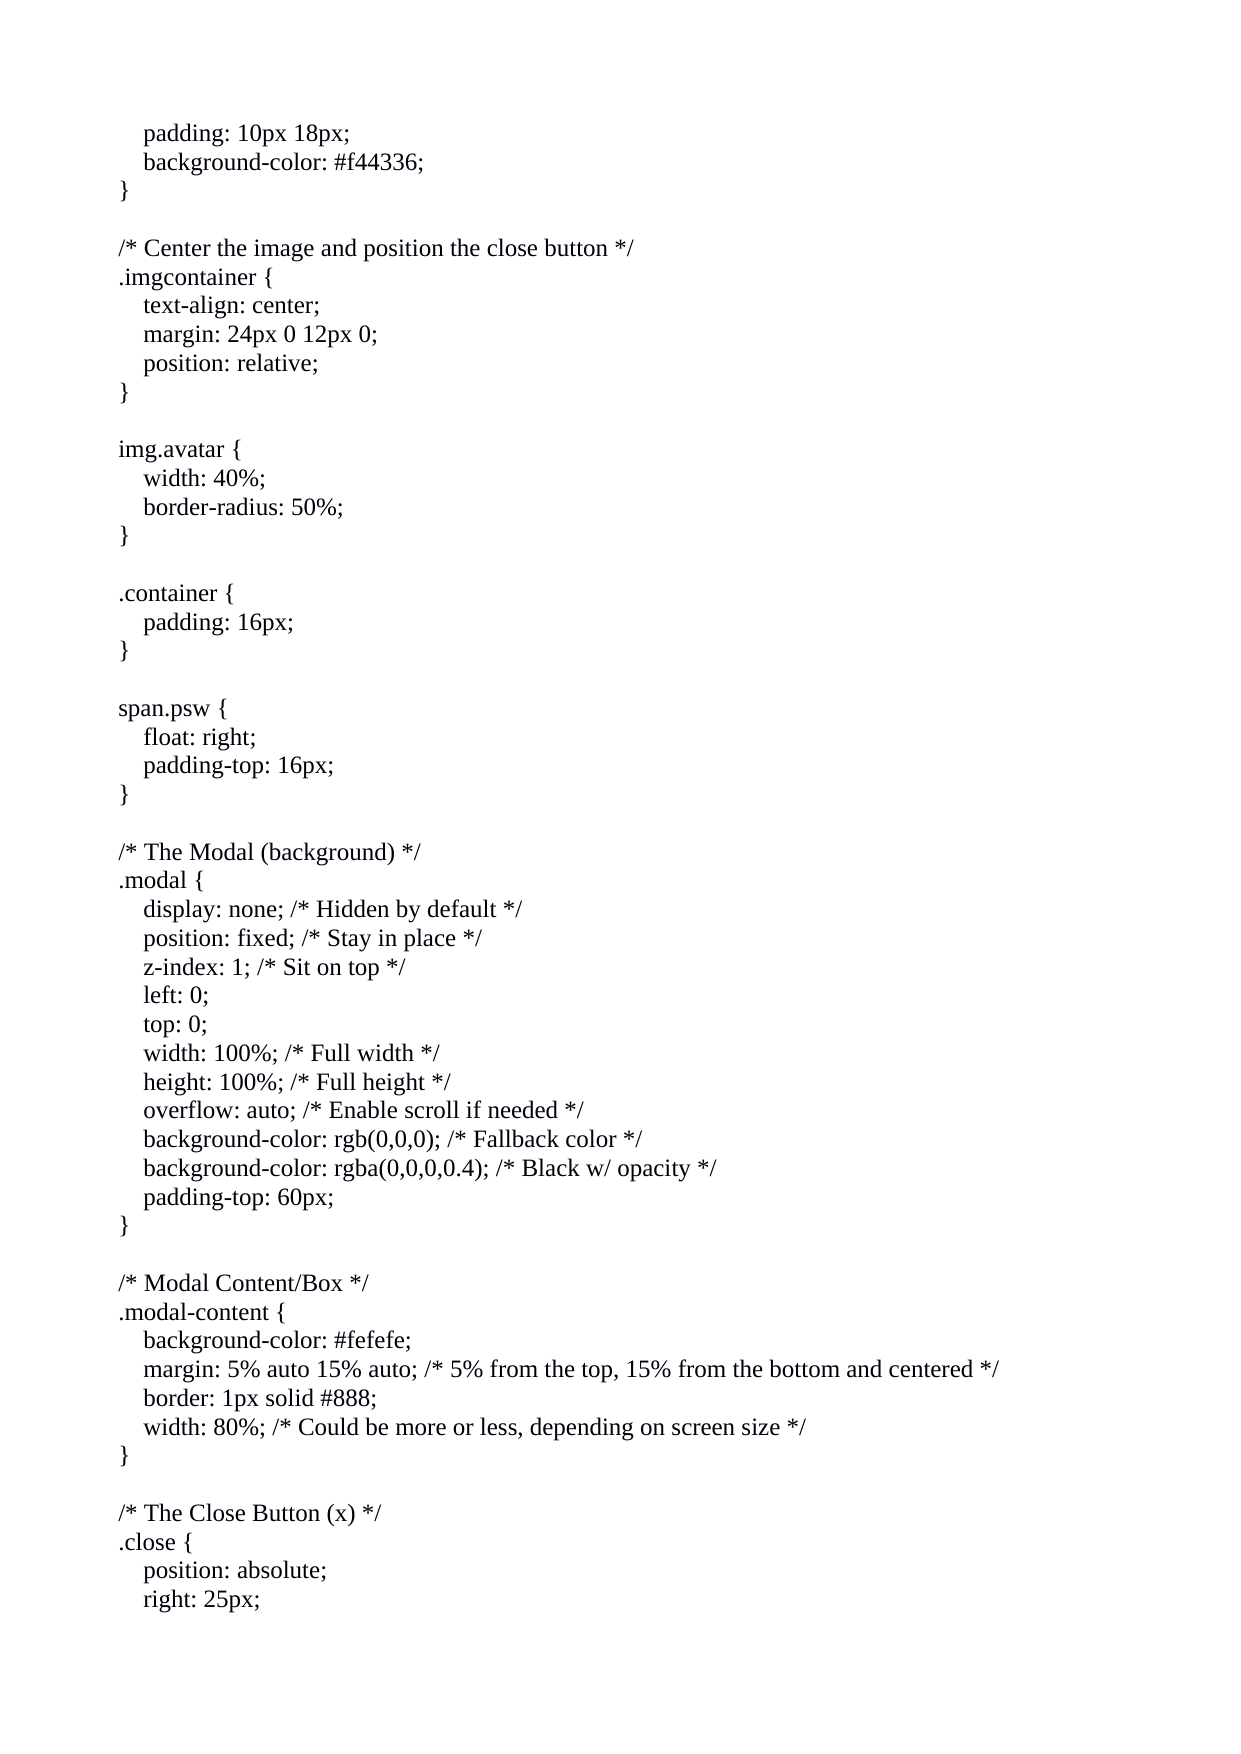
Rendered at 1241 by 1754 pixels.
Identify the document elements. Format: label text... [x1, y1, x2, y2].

text border: 1px solid #888; [118, 1383, 1122, 1412]
text width: 80%; /* Could be more or less, depending on screen size */ [118, 1412, 1122, 1441]
text } [118, 521, 1122, 549]
text /* Center the image and position the close button */ [118, 233, 1122, 262]
text margin: 24px 0 12px 0; [118, 319, 1122, 348]
text } [118, 1211, 1122, 1239]
text } [118, 1441, 1122, 1469]
text /* The Close Button (x) */ [118, 1498, 1122, 1527]
text .close { [118, 1527, 1122, 1556]
text left: 0; [118, 981, 1122, 1009]
text /* The Modal (background) */ [118, 837, 1122, 866]
text padding: 16px; [118, 607, 1122, 636]
text top: 0; [118, 1009, 1122, 1038]
text /* Modal Content/Box */ [118, 1268, 1122, 1297]
text .imgcontainer { [118, 262, 1122, 291]
text height: 100%; /* Full height */ [118, 1067, 1122, 1096]
text width: 40%; [118, 463, 1122, 492]
text padding-top: 16px; [118, 751, 1122, 779]
text .container { [118, 578, 1122, 607]
text overflow: auto; /* Enable scroll if needed */ [118, 1096, 1122, 1124]
text width: 100%; /* Full width */ [118, 1038, 1122, 1067]
text span.psw { [118, 693, 1122, 722]
text display: none; /* Hidden by default */ [118, 894, 1122, 923]
text float: right; [118, 722, 1122, 751]
text margin: 5% auto 15% auto; /* 5% from the top, 15% from the bottom and centered */ [118, 1354, 1122, 1383]
text img.avatar { [118, 434, 1122, 463]
text } [118, 779, 1122, 808]
text .modal-content { [118, 1297, 1122, 1326]
text background-color: rgb(0,0,0); /* Fallback color */ [118, 1124, 1122, 1153]
text } [118, 377, 1122, 406]
text background-color: rgba(0,0,0,0.4); /* Black w/ opacity */ [118, 1153, 1122, 1182]
text background-color: #f44336; [118, 147, 1122, 176]
text padding-top: 60px; [118, 1182, 1122, 1211]
text padding: 10px 18px; [118, 118, 1122, 147]
text .modal { [118, 866, 1122, 894]
text background-color: #fefefe; [118, 1326, 1122, 1354]
text text-align: center; [118, 291, 1122, 319]
text } [118, 636, 1122, 664]
text z-index: 1; /* Sit on top */ [118, 952, 1122, 981]
text position: relative; [118, 348, 1122, 377]
text position: absolute; [118, 1556, 1122, 1584]
text } [118, 176, 1122, 204]
text border-radius: 50%; [118, 492, 1122, 521]
text right: 25px; [118, 1584, 1122, 1613]
text position: fixed; /* Stay in place */ [118, 923, 1122, 952]
